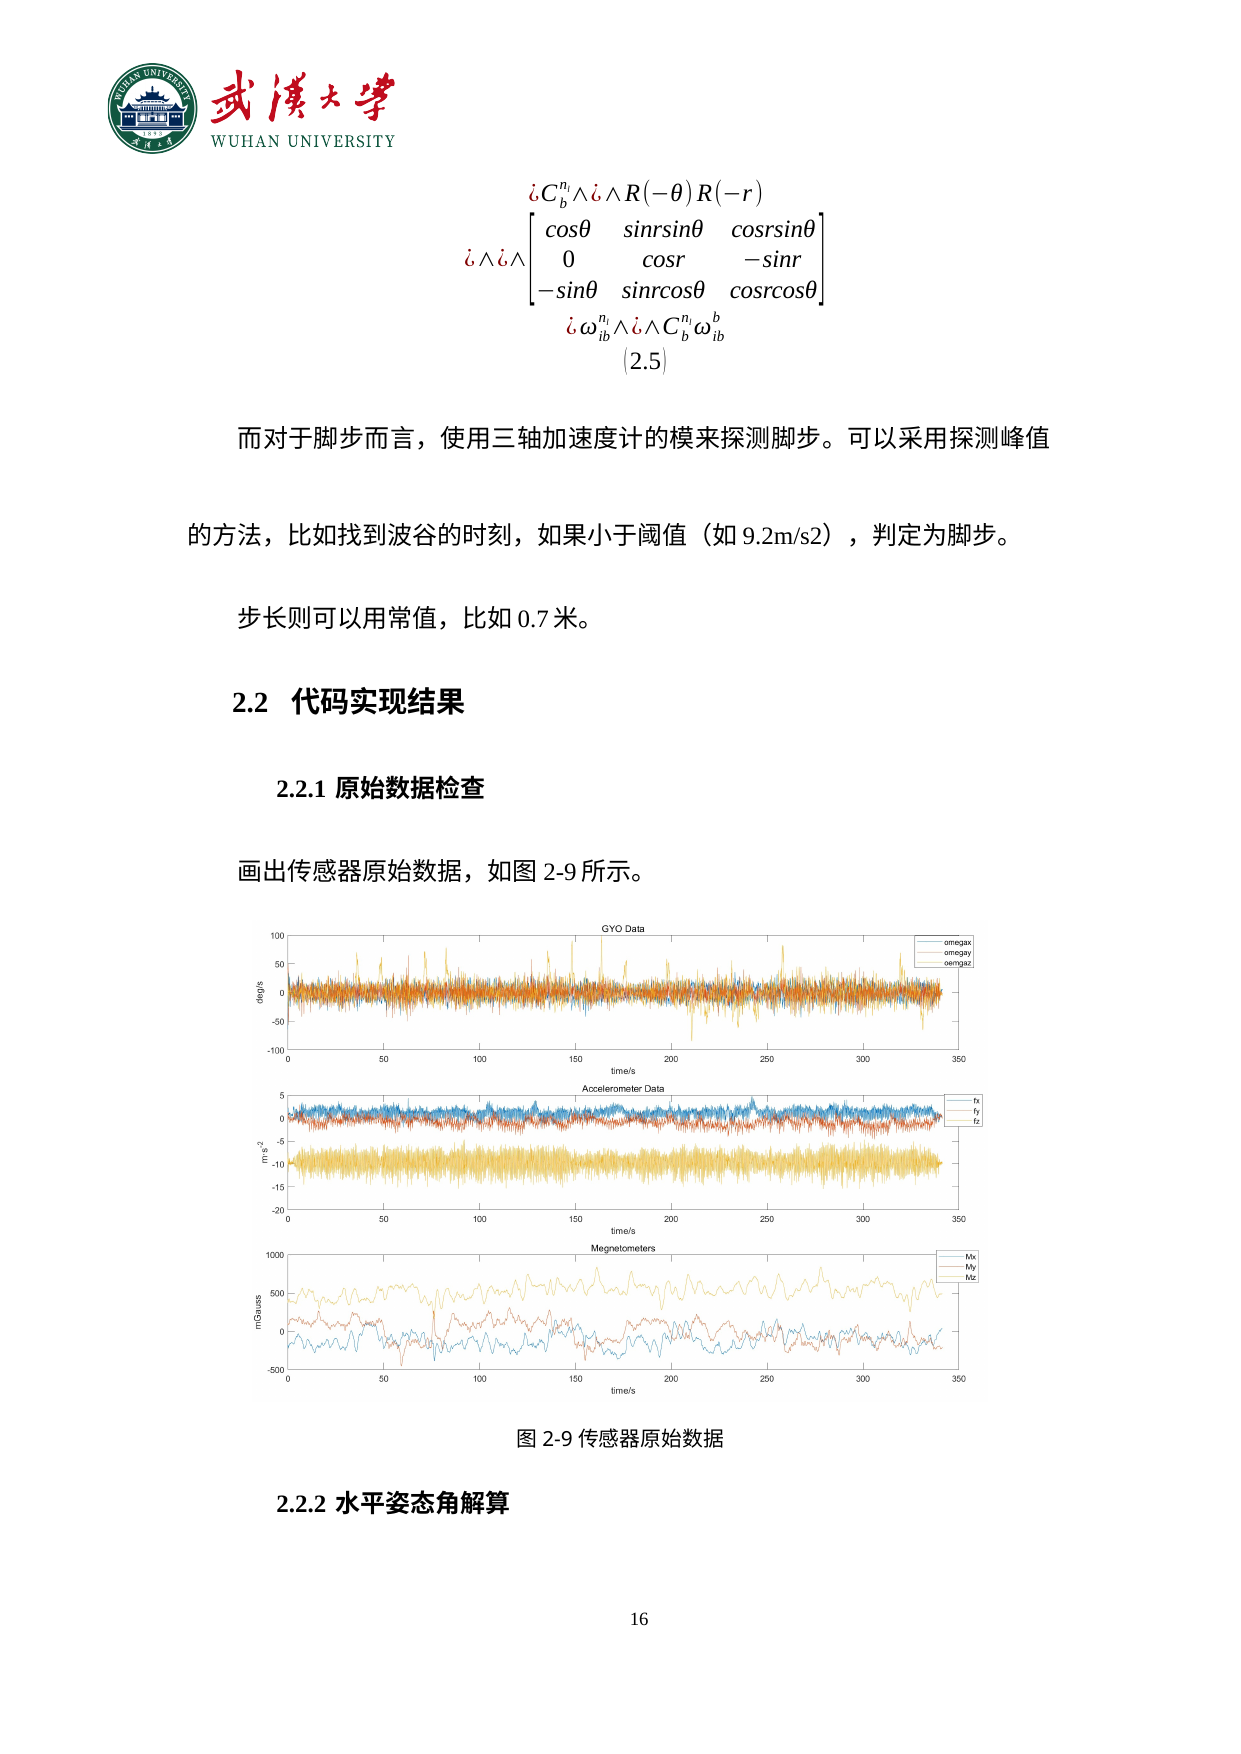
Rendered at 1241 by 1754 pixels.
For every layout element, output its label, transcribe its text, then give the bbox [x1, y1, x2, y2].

subtitle 代码实现结果 [232, 668, 1053, 733]
title 原始数据检查 [276, 754, 1053, 819]
text 而对于脚步而言，使用三轴加速度计的模来探测脚步。可以采用探测峰值的方法，比如找到波谷的时刻，如果小于阈值（如9.2m/s2），判定为脚步。 [187, 404, 1053, 566]
picture [107, 63, 395, 154]
text 步长则可以用常值，比如0.7米。 [187, 584, 1053, 649]
title 水平姿态角解算 [276, 1469, 1053, 1534]
picture [252, 920, 988, 1402]
